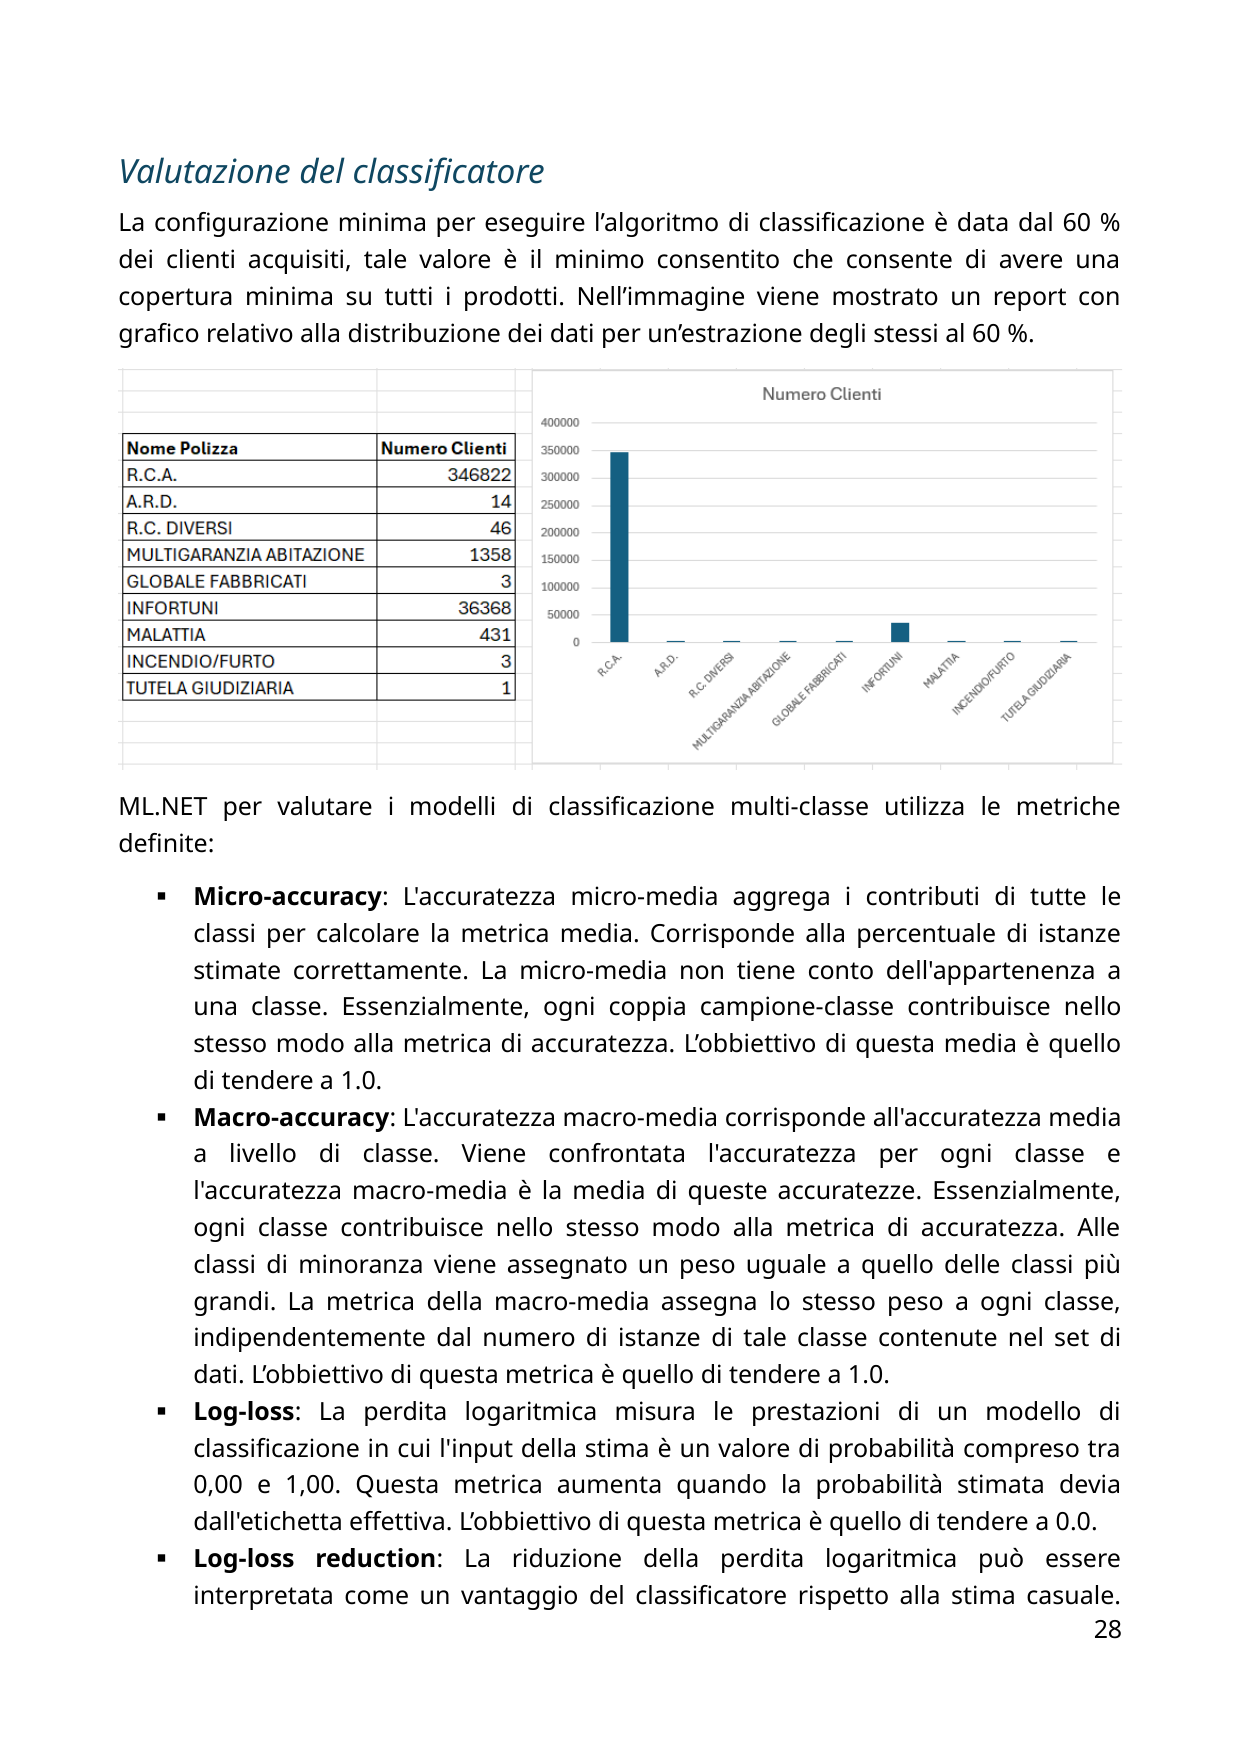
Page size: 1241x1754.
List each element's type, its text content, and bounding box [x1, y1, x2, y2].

picture [118, 368, 1123, 770]
list Micro-accuracy: L'accuratezza micro-media aggrega i contributi di tutte le classi per calcolare la metrica media. Corrisponde alla percentuale di istanze stimate correttamente. La micro-media non tiene conto dell'appartenenza a una classe. Essenzialmente, ogni coppia campione-classe contribuisce nello stesso modo alla metrica di accuratezza. L’obbiettivo di questa media è quello di tendere a 1.0. [156, 879, 1122, 1097]
text La configurazione minima per eseguire l’algoritmo di classificazione è data dal 60 % dei clienti acquisiti, tale valore è il minimo consentito che consente di avere una copertura minima su tutti i prodotti. Nell’immagine viene mostrato un report con grafico relativo alla distribuzione dei dati per un’estrazione degli stessi al 60 %. [118, 205, 1122, 349]
subtitle Valutazione del classificatore [118, 148, 1122, 193]
text ML.NET per valutare i modelli di classificazione multi-classe utilizza le metriche definite: [118, 788, 1122, 859]
list Macro-accuracy: L'accuratezza macro-media corrisponde all'accuratezza media a livello di classe. Viene confrontata l'accuratezza per ogni classe e l'accuratezza macro-media è la media di queste accuratezze. Essenzialmente, ogni classe contribuisce nello stesso modo alla metrica di accuratezza. Alle classi di minoranza viene assegnato un peso uguale a quello delle classi più grandi. La metrica della macro-media assegna lo stesso peso a ogni classe, indipendentemente dal numero di istanze di tale classe contenute nel set di dati. L’obbiettivo di questa metrica è quello di tendere a 1.0. [156, 1099, 1122, 1391]
list Log-loss: La perdita logaritmica misura le prestazioni di un modello di classificazione in cui l'input della stima è un valore di probabilità compreso tra 0,00 e 1,00. Questa metrica aumenta quando la probabilità stimata devia dall'etichetta effettiva. L’obbiettivo di questa metrica è quello di tendere a 0.0. [156, 1393, 1122, 1538]
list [156, 1541, 1122, 1611]
